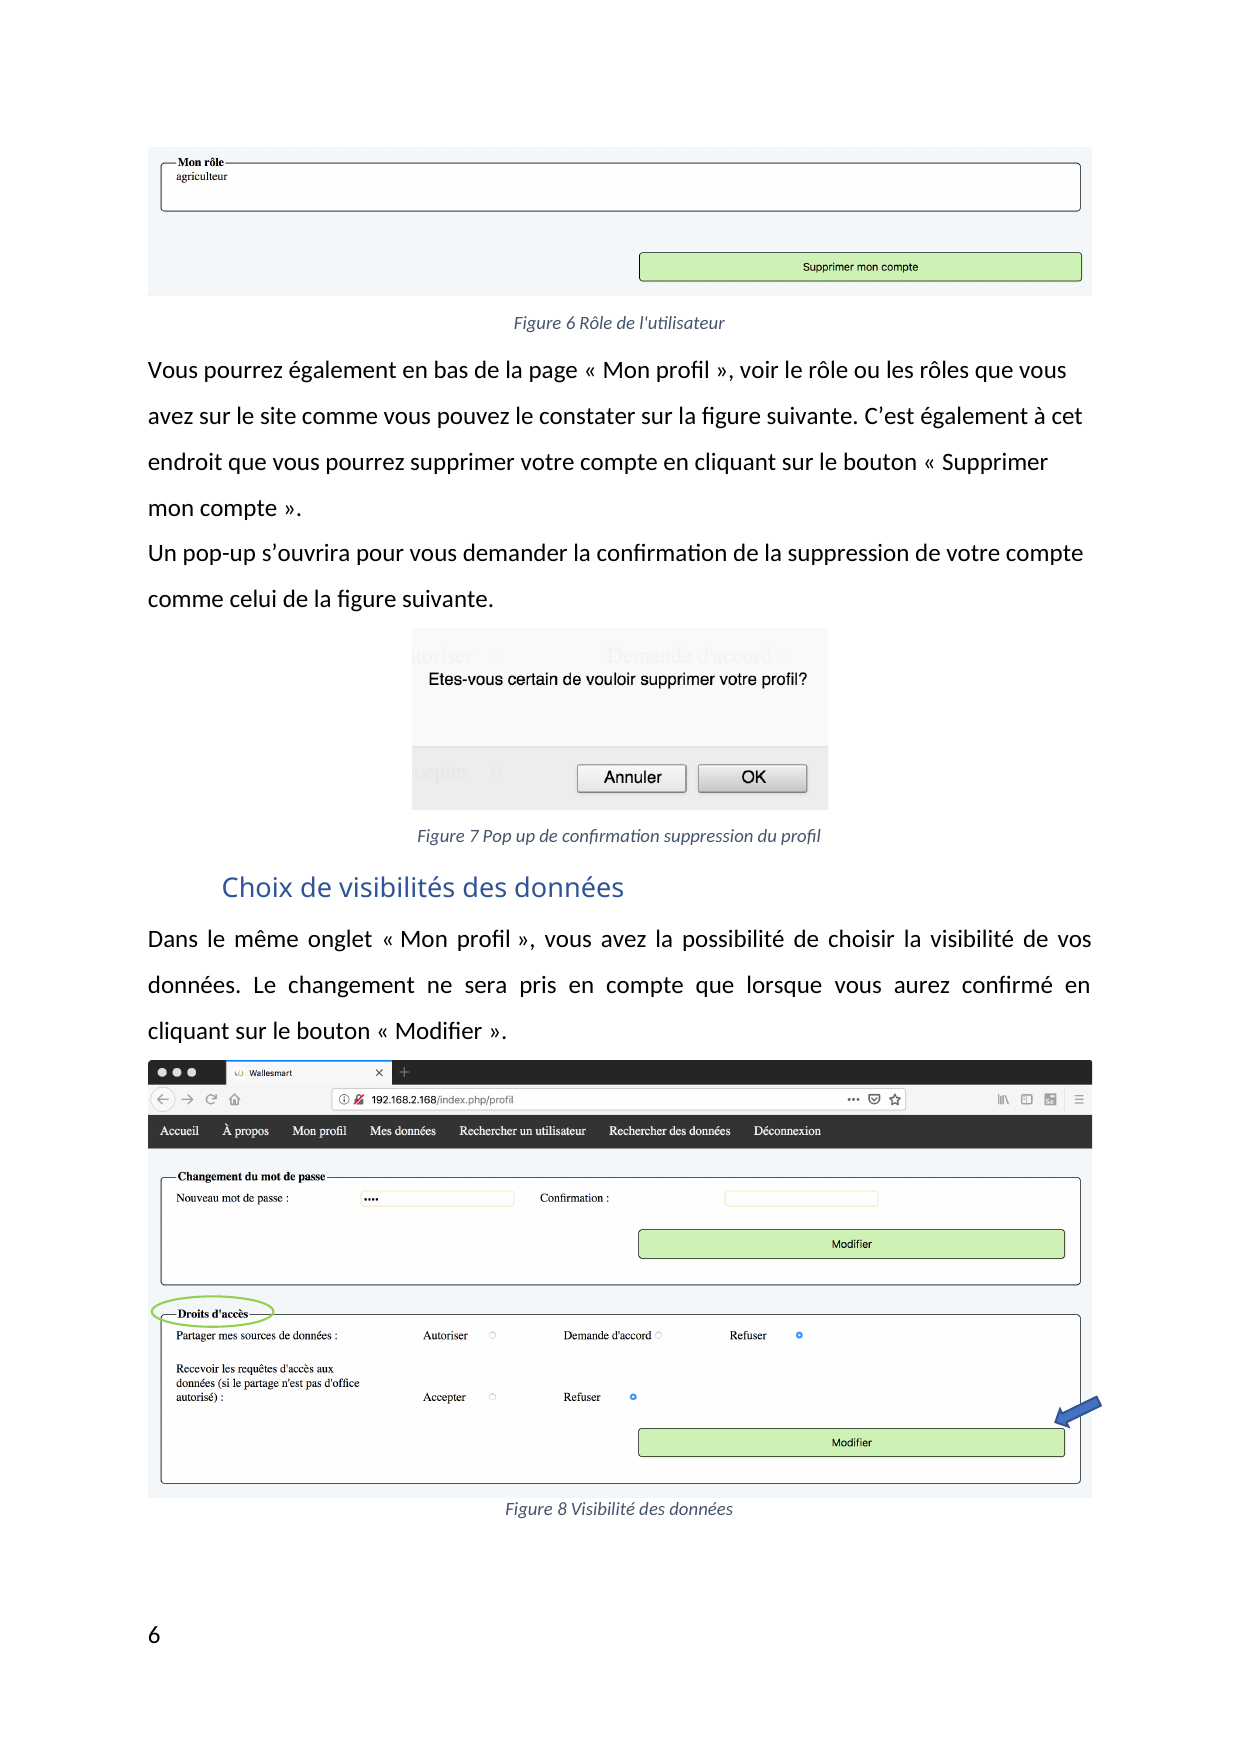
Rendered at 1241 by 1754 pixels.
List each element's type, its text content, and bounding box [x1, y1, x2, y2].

picture [148, 1060, 1093, 1498]
subtitle Choix de visibilités des données [221, 868, 1092, 905]
picture [148, 147, 1093, 296]
picture [412, 628, 829, 810]
text Figure 8 Visibilité des données [148, 1498, 1092, 1520]
text Figure 7 Pop up de confirmation suppression du profil [148, 824, 1092, 847]
text Vous pourrez également en bas de la page « Mon profil », voir le rôle ou les rôles que vous avez sur le site comme vous pouvez le constater sur la figure suivante. C’est également à cet endroit que vous pourrez supprimer votre compte en cliquant sur le bouton « Supprimer mon compte ». [148, 354, 1092, 522]
text Un pop-up s’ouvrira pour vous demander la confirmation de la suppression de votre compte comme celui de la figure suivante. [148, 537, 1092, 614]
text Figure 6 Rôle de l'utilisateur [148, 311, 1092, 334]
text Dans le même onglet « Mon profil », vous avez la possibilité de choisir la visibilité de vos données. Le changement ne sera pris en compte que lorsque vous aurez confirmé en cliquant sur le bouton « Modifier ». [148, 923, 1092, 1046]
